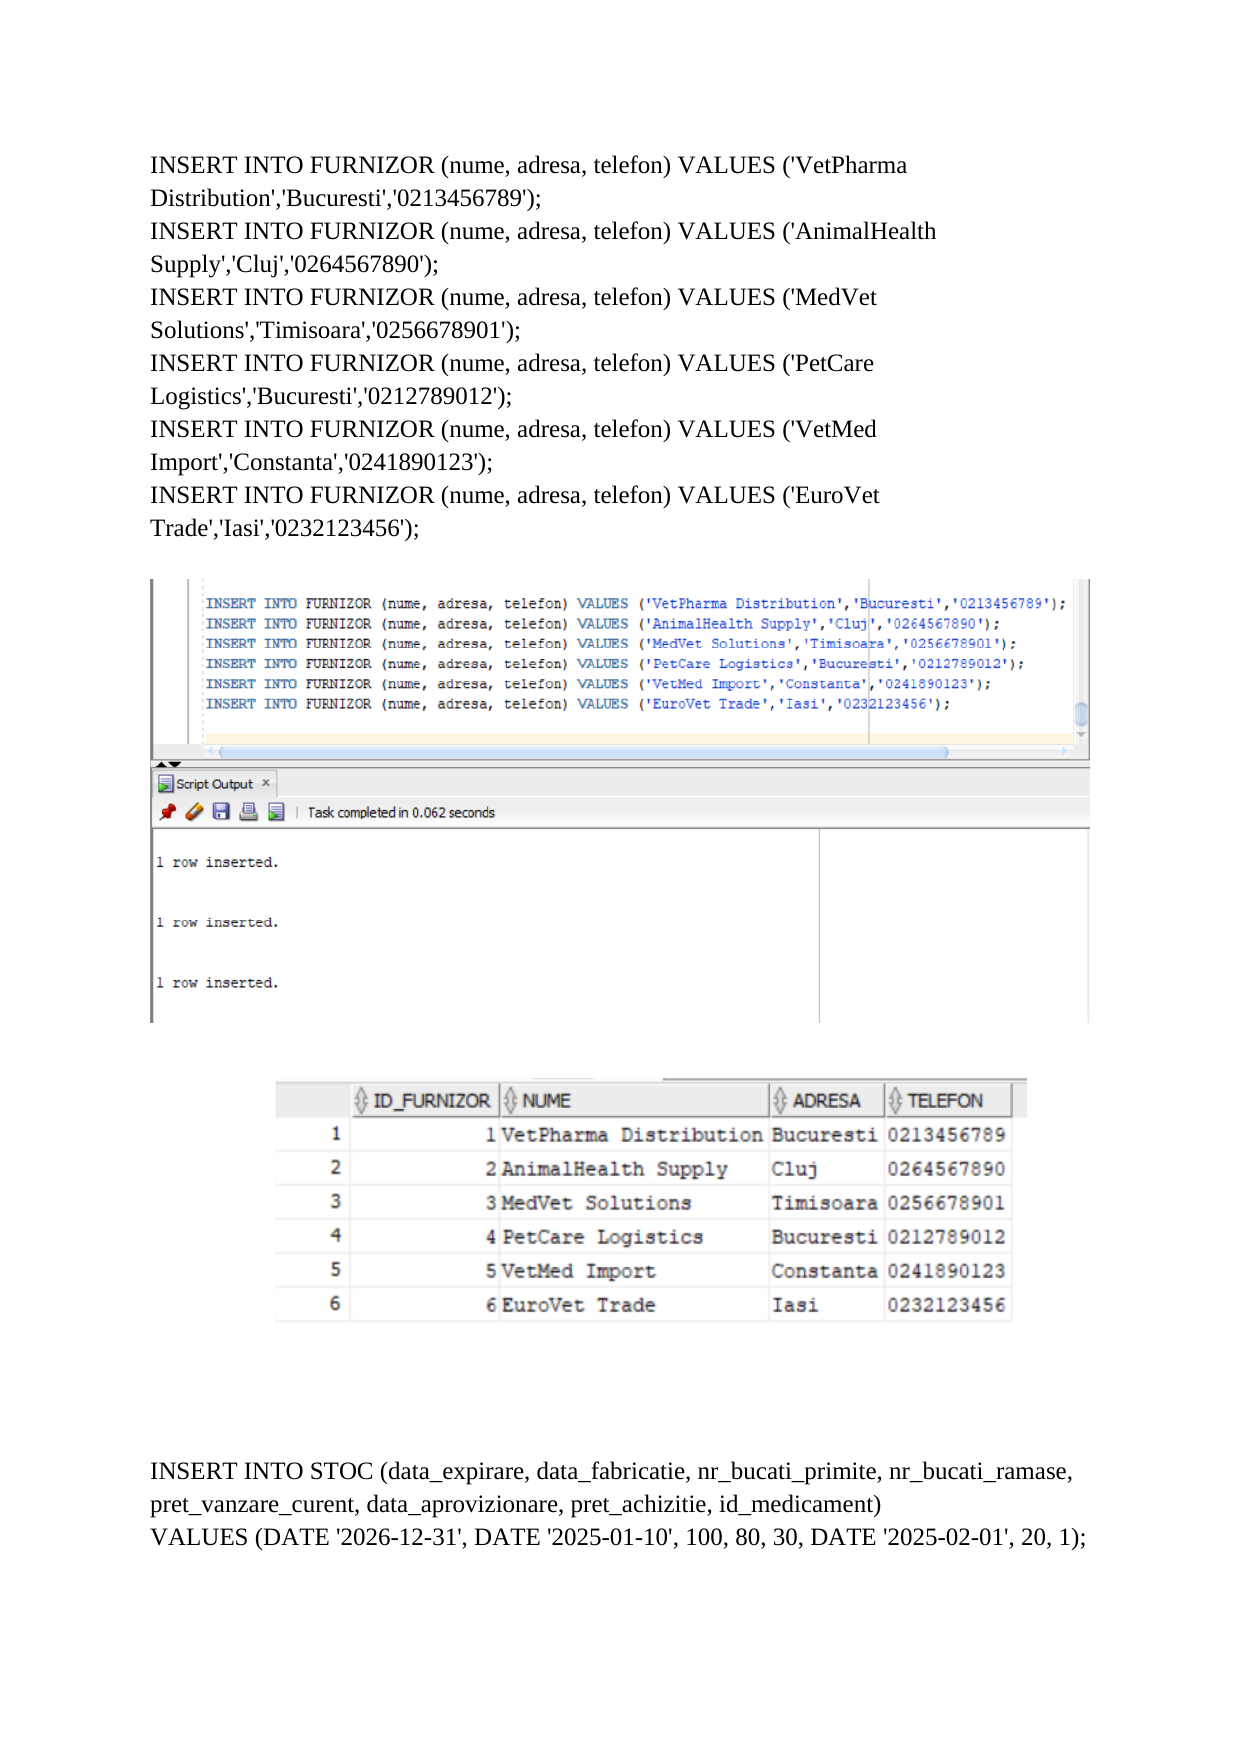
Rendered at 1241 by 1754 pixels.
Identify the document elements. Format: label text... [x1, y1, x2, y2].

text INSERT INTO FURNIZOR (nume, adresa, telefon) VALUES ('EuroVet Trade','Iasi','0232123456'); [150, 480, 1090, 542]
picture [275, 1078, 1028, 1338]
text VALUES (DATE '2026-12-31', DATE '2025-01-10', 100, 80, 30, DATE '2025-02-01', 20, 1); [150, 1522, 1090, 1551]
text INSERT INTO FURNIZOR (nume, adresa, telefon) VALUES ('MedVet Solutions','Timisoara','0256678901'); [150, 282, 1090, 344]
text INSERT INTO FURNIZOR (nume, adresa, telefon) VALUES ('VetPharma Distribution','Bucuresti','0213456789'); [150, 150, 1090, 212]
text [150, 1456, 1090, 1518]
text INSERT INTO FURNIZOR (nume, adresa, telefon) VALUES ('VetMed Import','Constanta','0241890123'); [150, 414, 1090, 476]
picture [150, 579, 1091, 1023]
text INSERT INTO FURNIZOR (nume, adresa, telefon) VALUES ('AnimalHealth Supply','Cluj','0264567890'); [150, 216, 1090, 278]
text INSERT INTO FURNIZOR (nume, adresa, telefon) VALUES ('PetCare Logistics','Bucuresti','0212789012'); [150, 348, 1090, 410]
